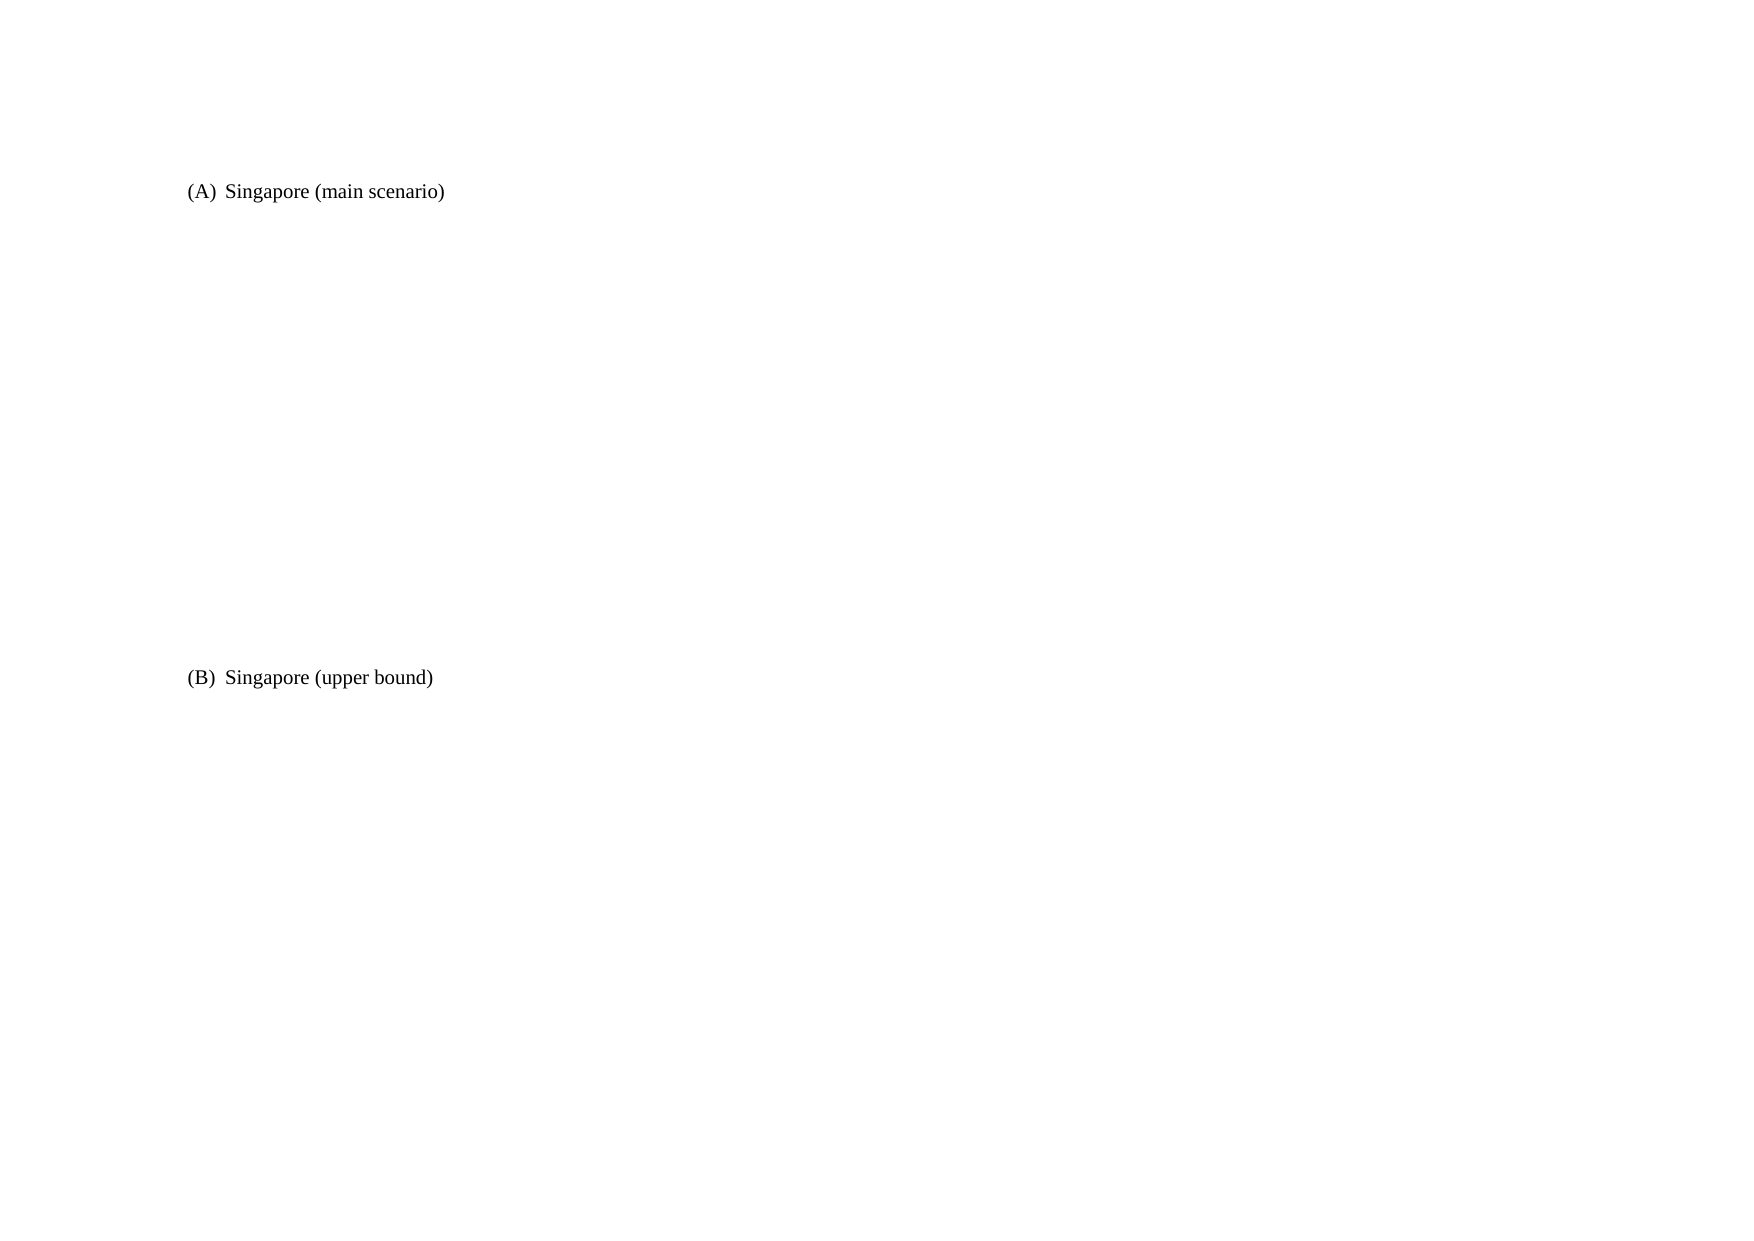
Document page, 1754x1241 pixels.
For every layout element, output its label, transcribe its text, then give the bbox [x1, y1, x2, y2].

list Singapore (main scenario) [187, 179, 1604, 203]
list Singapore (upper bound) [187, 665, 1604, 689]
